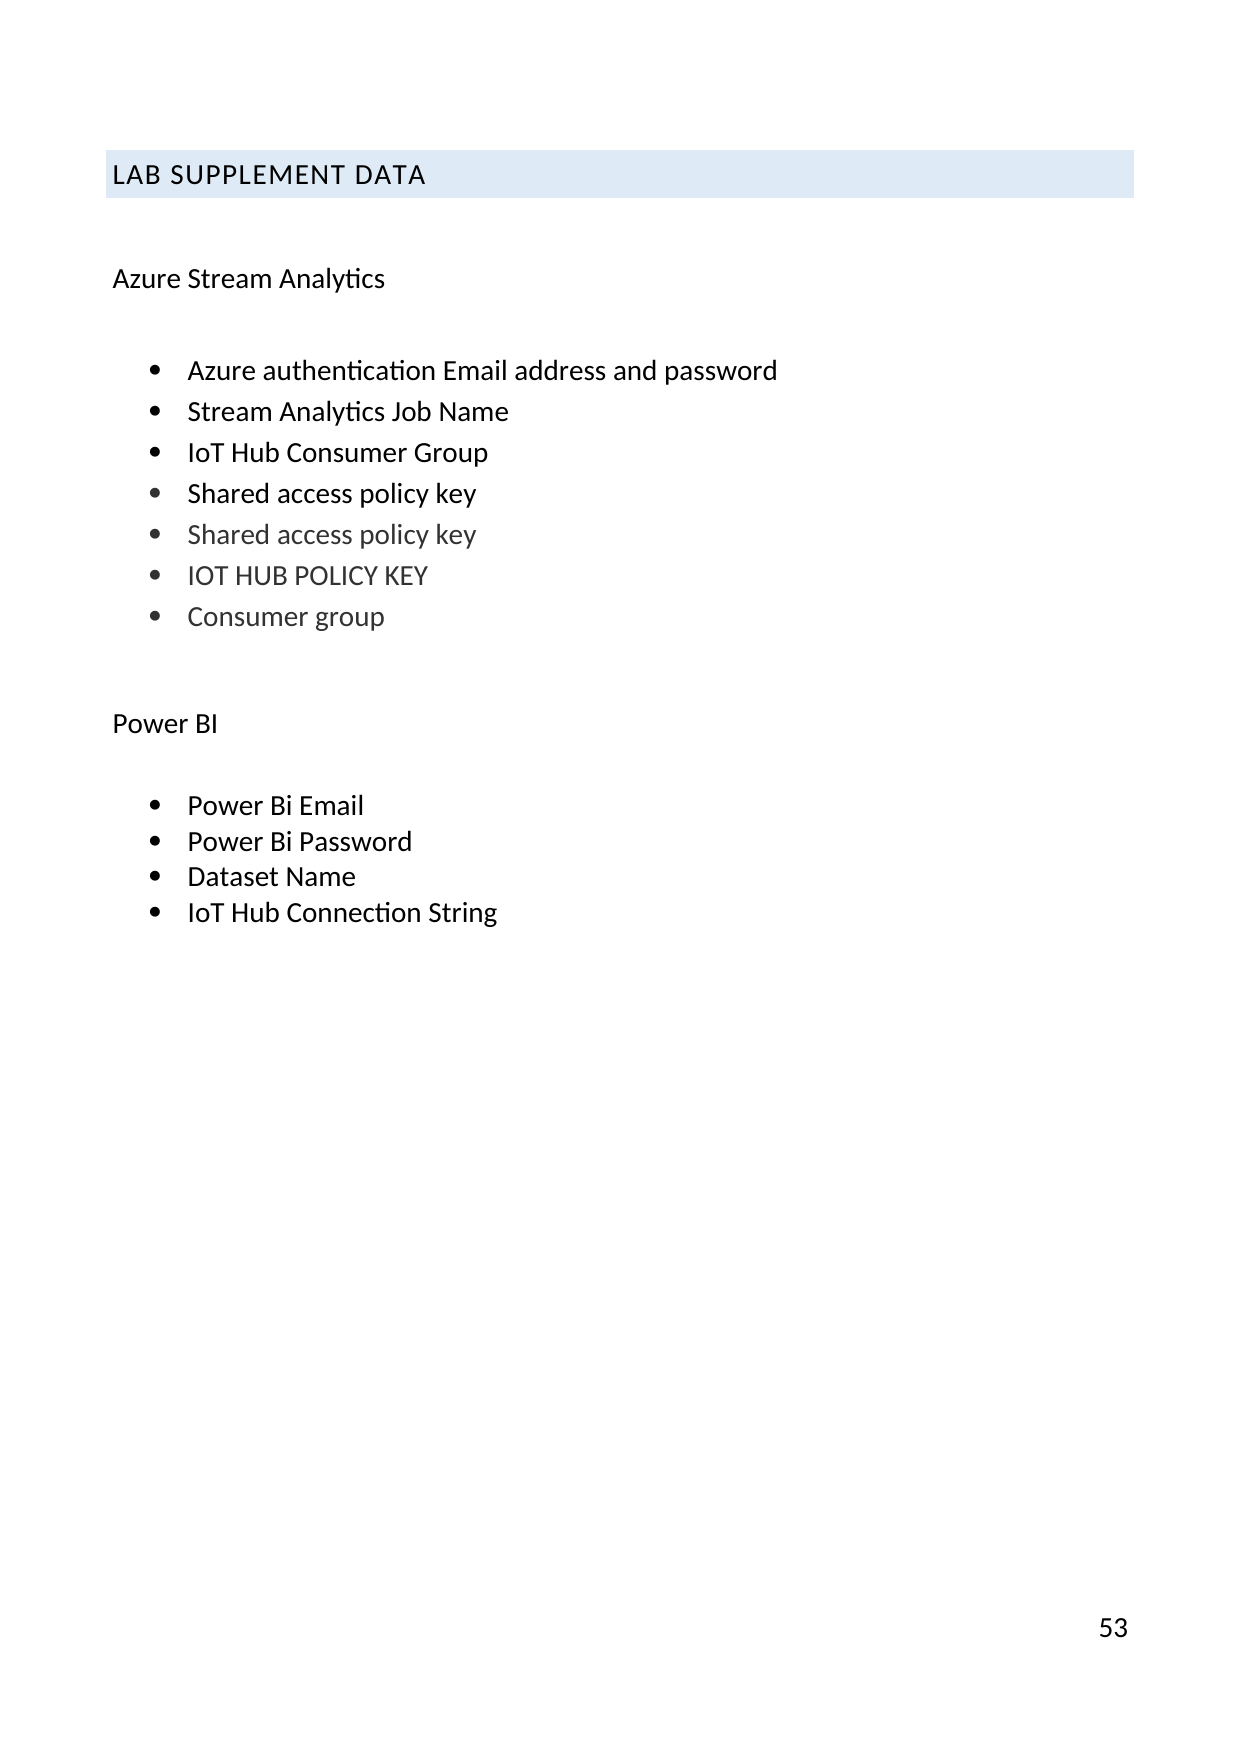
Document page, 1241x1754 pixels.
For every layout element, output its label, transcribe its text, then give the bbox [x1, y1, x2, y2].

list Shared access policy key [150, 475, 1128, 510]
list Consumer group [150, 598, 1128, 633]
list Shared access policy key [150, 516, 1128, 551]
list Azure authentication Email address and password [150, 352, 1128, 388]
subtitle Lab Supplement Data [113, 156, 1128, 192]
list Stream Analytics Job Name [150, 393, 1128, 428]
list Dataset Name [150, 858, 1128, 894]
list IOT HUB POLICY KEY [150, 557, 1128, 592]
list IoT Hub Connection String [150, 894, 1128, 929]
text Azure Stream Analytics [112, 260, 1128, 296]
list IoT Hub Consumer Group [150, 434, 1128, 469]
list Power Bi Email [150, 787, 1128, 823]
list Power Bi Password [150, 823, 1128, 858]
text Power BI [112, 705, 1128, 741]
